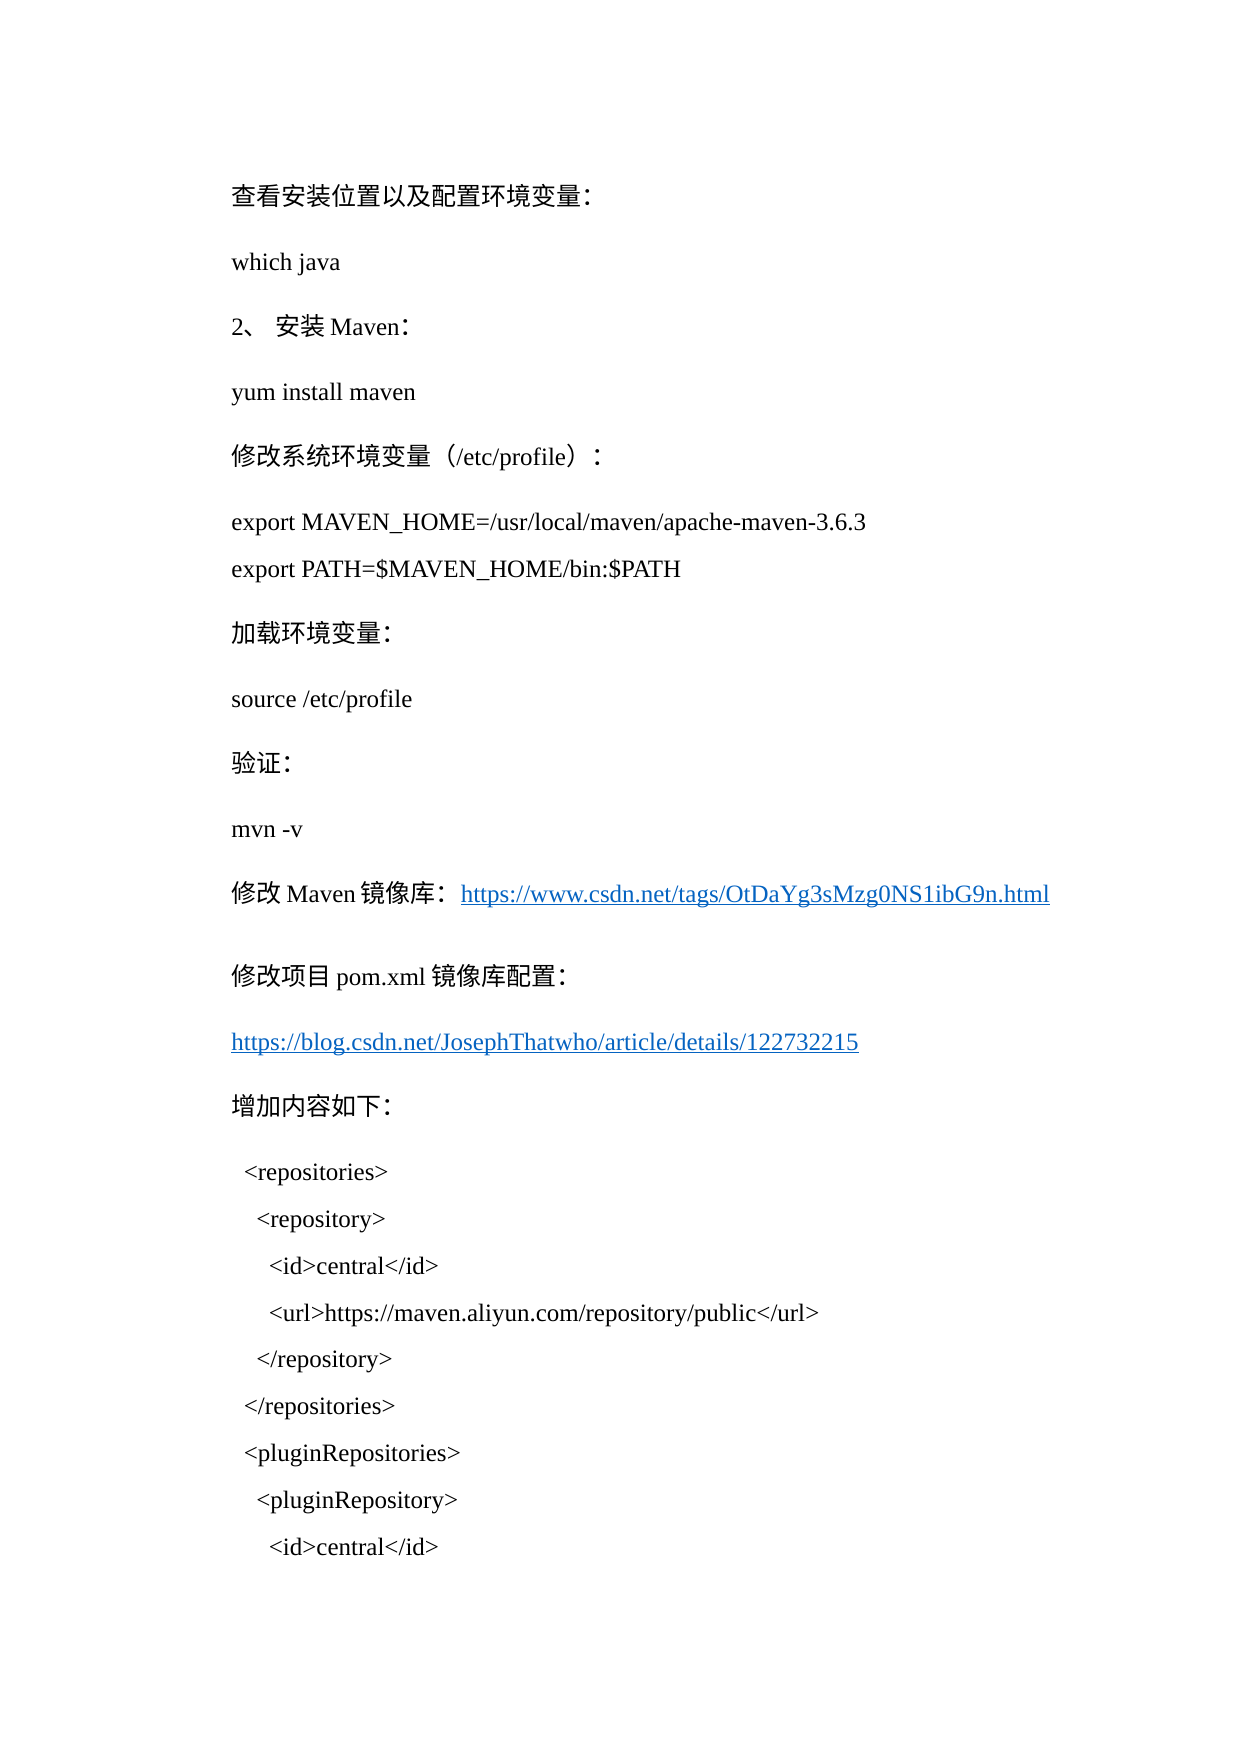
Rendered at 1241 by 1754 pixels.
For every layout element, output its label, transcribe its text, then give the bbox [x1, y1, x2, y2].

text export MAVEN_HOME=/usr/local/maven/apache-maven-3.6.3 [231, 505, 1053, 538]
text <id>central</id> [231, 1249, 1053, 1281]
text export PATH=$MAVEN_HOME/bin:$PATH [231, 552, 1053, 584]
text <repository> [231, 1202, 1053, 1234]
text 修改系统环境变量（/etc/profile）： [231, 422, 1053, 487]
text <id>central</id> [231, 1530, 1053, 1563]
list 安装Maven： [231, 292, 1053, 357]
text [231, 1296, 1053, 1328]
text 查看安装位置以及配置环境变量： [231, 162, 1053, 227]
text yum install maven [231, 375, 1053, 408]
text 加载环境变量： [231, 599, 1053, 664]
text <pluginRepository> [231, 1483, 1053, 1516]
text which java [231, 245, 1053, 278]
text </repositories> [231, 1389, 1053, 1422]
text <repositories> [231, 1155, 1053, 1188]
text <pluginRepositories> [231, 1436, 1053, 1469]
text https://blog.csdn.net/JosephThatwho/article/details/122732215 [231, 1025, 1053, 1058]
text 修改Maven镜像库：https://www.csdn.net/tags/OtDaYg3sMzg0NS1ibG9n.html [231, 859, 1053, 924]
text </repository> [231, 1343, 1053, 1375]
text 修改项目pom.xml镜像库配置： [231, 942, 1053, 1007]
text 验证： [231, 729, 1053, 794]
text 增加内容如下： [231, 1072, 1053, 1137]
text source /etc/profile [231, 682, 1053, 714]
text mvn -v [231, 812, 1053, 844]
